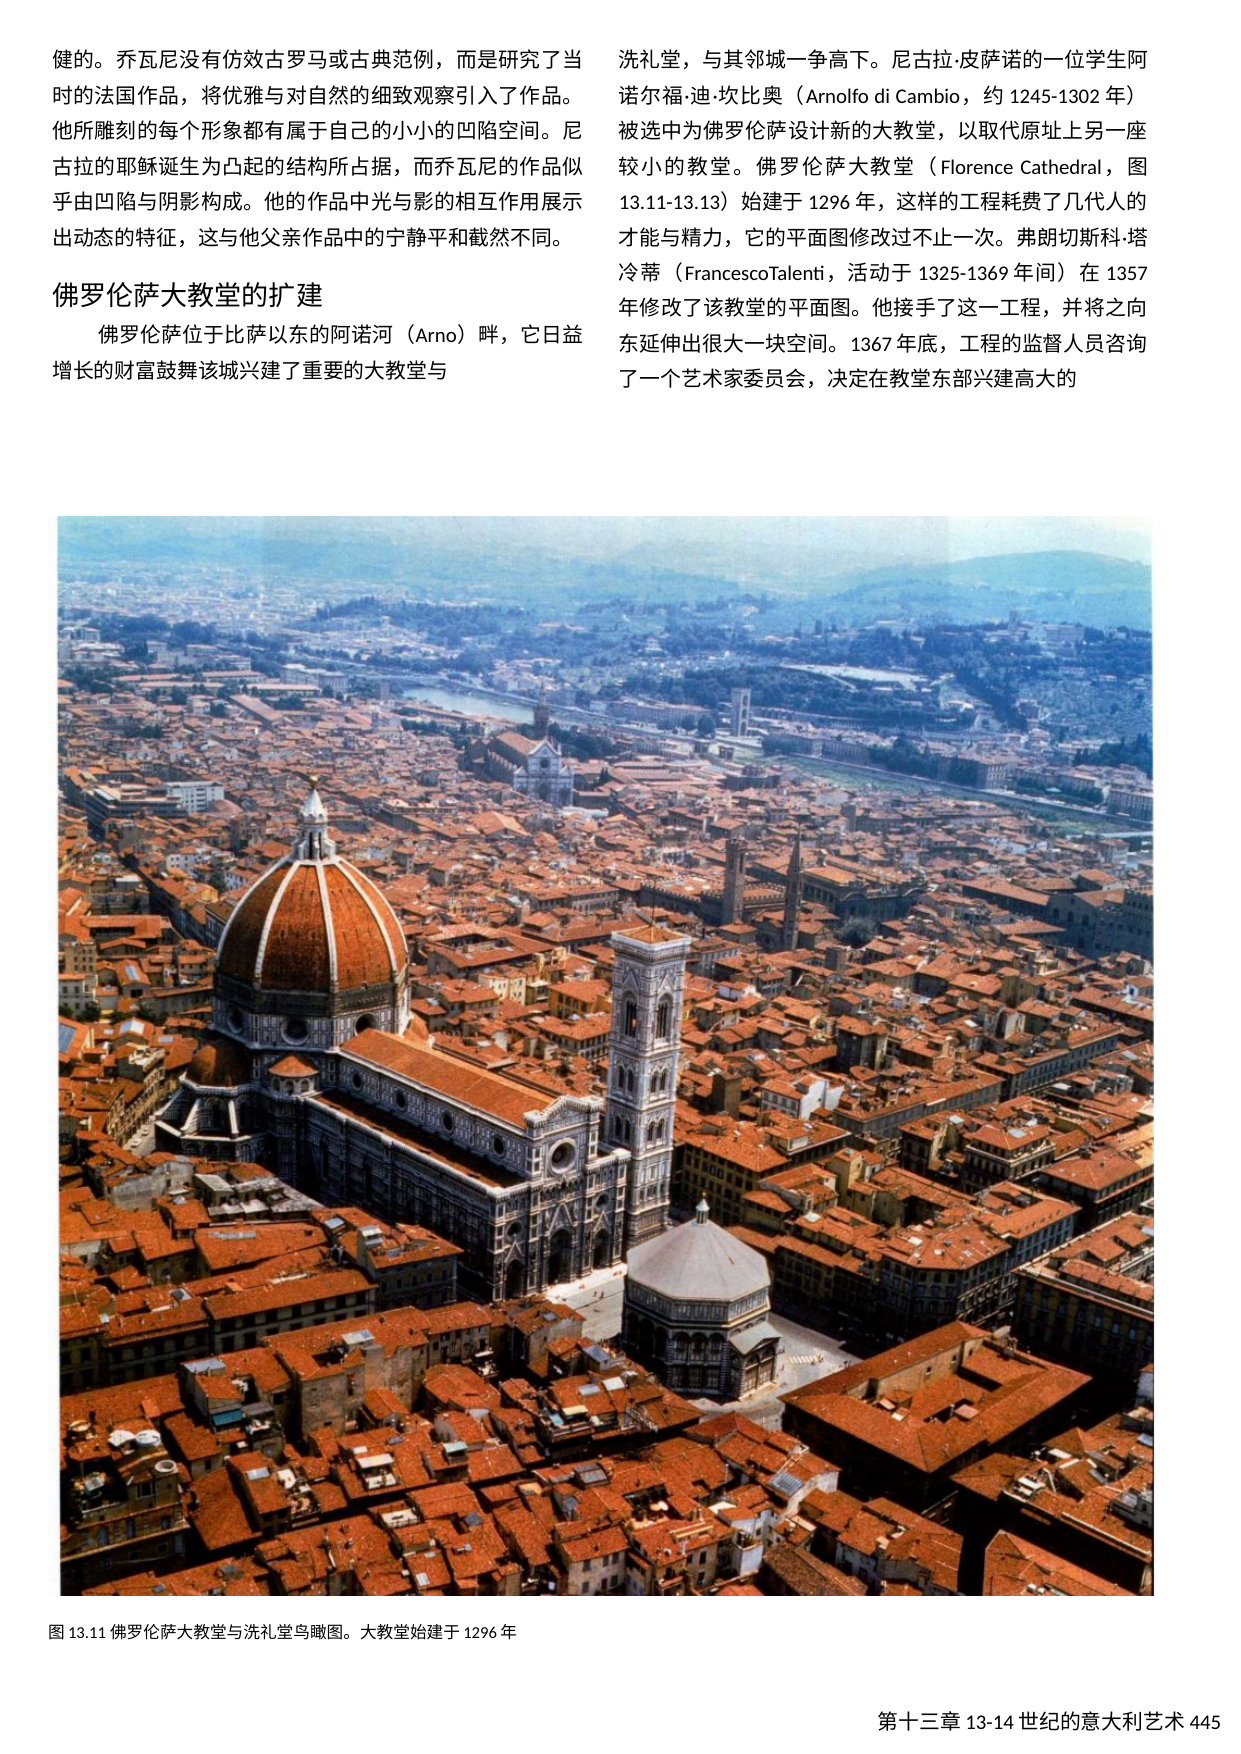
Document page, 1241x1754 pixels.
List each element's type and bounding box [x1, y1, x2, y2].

picture [47, 516, 1155, 1596]
